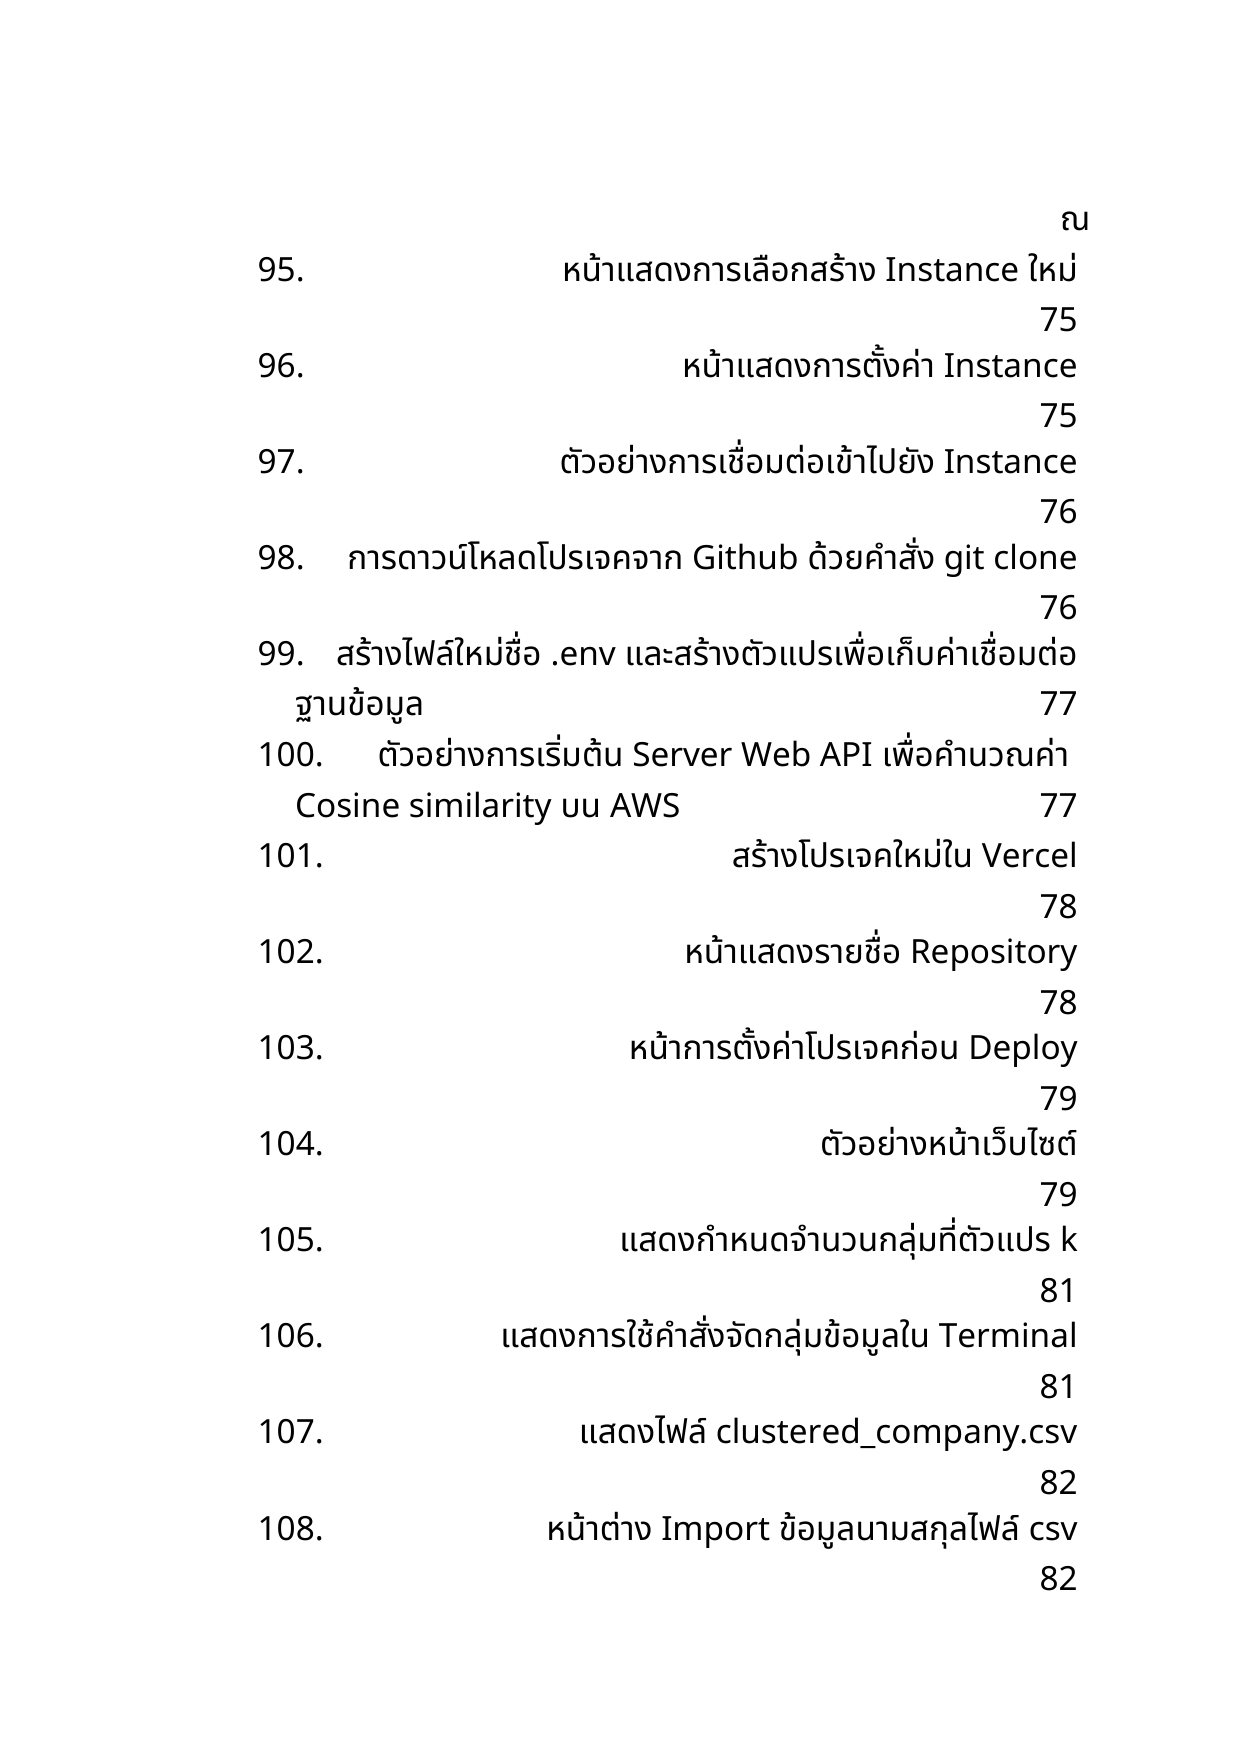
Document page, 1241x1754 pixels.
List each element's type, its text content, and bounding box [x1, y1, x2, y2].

text ตัวอย่างหน้าเว็บไซต์ 79 [257, 1120, 1090, 1216]
text หน้าการตั้งค่าโปรเจคก่อน Deploy 79 [257, 1024, 1090, 1120]
text ตัวอย่างการเริ่มต้น Server Web API เพื่อคำนวณค่า Cosine similarity บน AWS 77 [257, 731, 1090, 832]
text ตัวอย่างการเชื่อมต่อเข้าไปยัง Instance 76 [257, 437, 1090, 533]
text แสดงไฟล์ clustered_company.csv 82 [257, 1408, 1090, 1504]
text หน้าแสดงการตั้งค่า Instance 75 [257, 341, 1090, 437]
text การดาวน์โหลดโปรเจคจาก Github ด้วยคำสั่ง git clone 76 [257, 533, 1090, 629]
text แสดงการใช้คำสั่งจัดกลุ่มข้อมูลใน Terminal 81 [257, 1312, 1090, 1408]
text สร้างโปรเจคใหม่ใน Vercel 78 [257, 832, 1090, 928]
text หน้าแสดงรายชื่อ Repository 78 [257, 928, 1090, 1024]
text หน้าแสดงการเลือกสร้าง Instance ใหม่ 75 [257, 245, 1090, 341]
text แสดงกำหนดจำนวนกลุ่มที่ตัวแปร k 81 [257, 1216, 1090, 1312]
text สร้างไฟล์ใหม่ชื่อ .env และสร้างตัวแปรเพื่อเก็บค่าเชื่อมต่อฐานข้อมูล 77 [257, 629, 1090, 731]
text หน้าต่าง Import ข้อมูลนามสกุลไฟล์ csv 82 [257, 1504, 1090, 1600]
